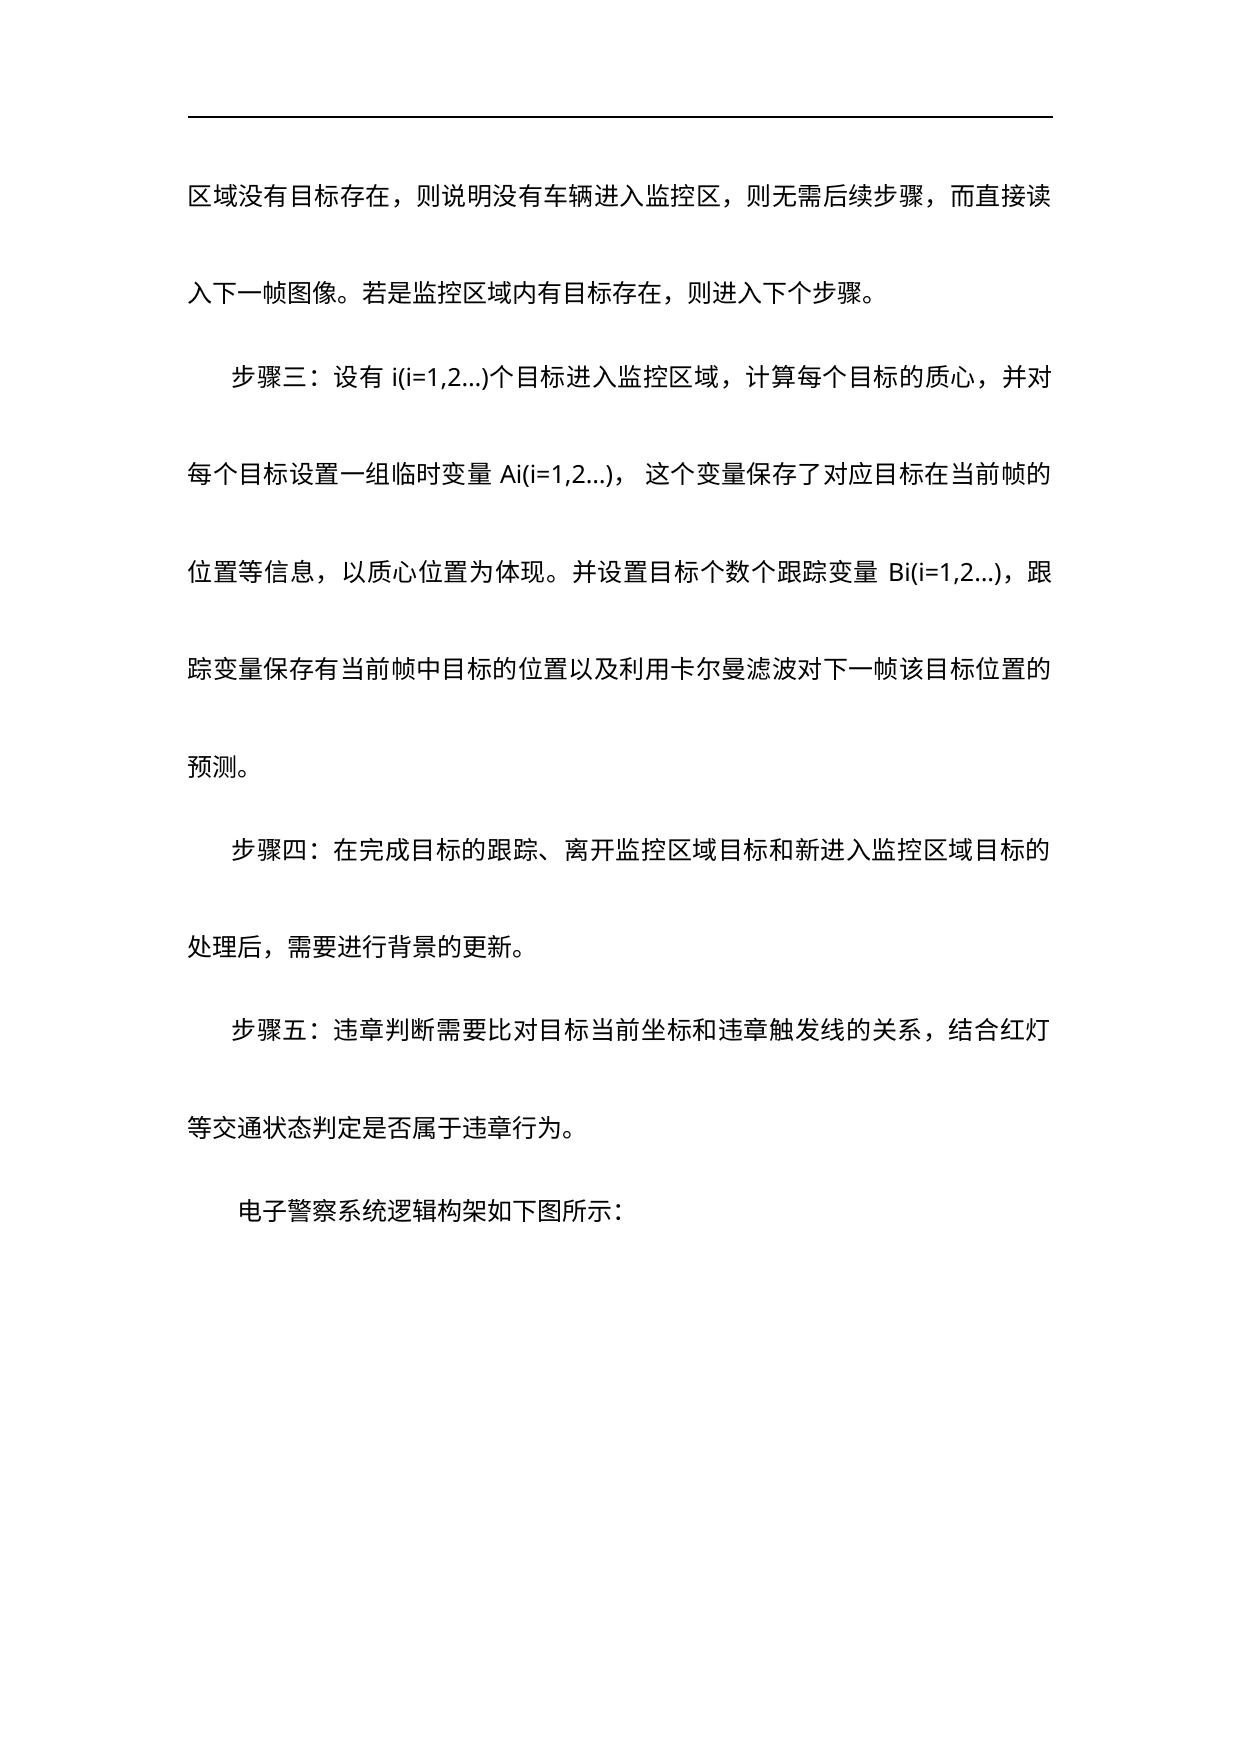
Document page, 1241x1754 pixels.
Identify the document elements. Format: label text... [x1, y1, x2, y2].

text 步骤五：违章判断需要比对目标当前坐标和违章触发线的关系，结合红灯等交通状态判定是否属于违章行为。 [187, 996, 1053, 1159]
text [187, 162, 1053, 324]
text 电子警察系统逻辑构架如下图所示： [187, 1177, 1053, 1242]
text 步骤三：设有 i(i=1,2…)个目标进入监控区域，计算每个目标的质心，并对每个目标设置一组临时变量 Ai(i=1,2…)， 这个变量保存了对应目标在当前帧的位置等信息，以质心位置为体现。并设置目标个数个跟踪变量 Bi(i=1,2…)，跟踪变量保存有当前帧中目标的位置以及利用卡尔曼滤波对下一帧该目标位置的预测。 [187, 343, 1053, 798]
text 步骤四：在完成目标的跟踪、离开监控区域目标和新进入监控区域目标的处理后，需要进行背景的更新。 [187, 816, 1053, 978]
